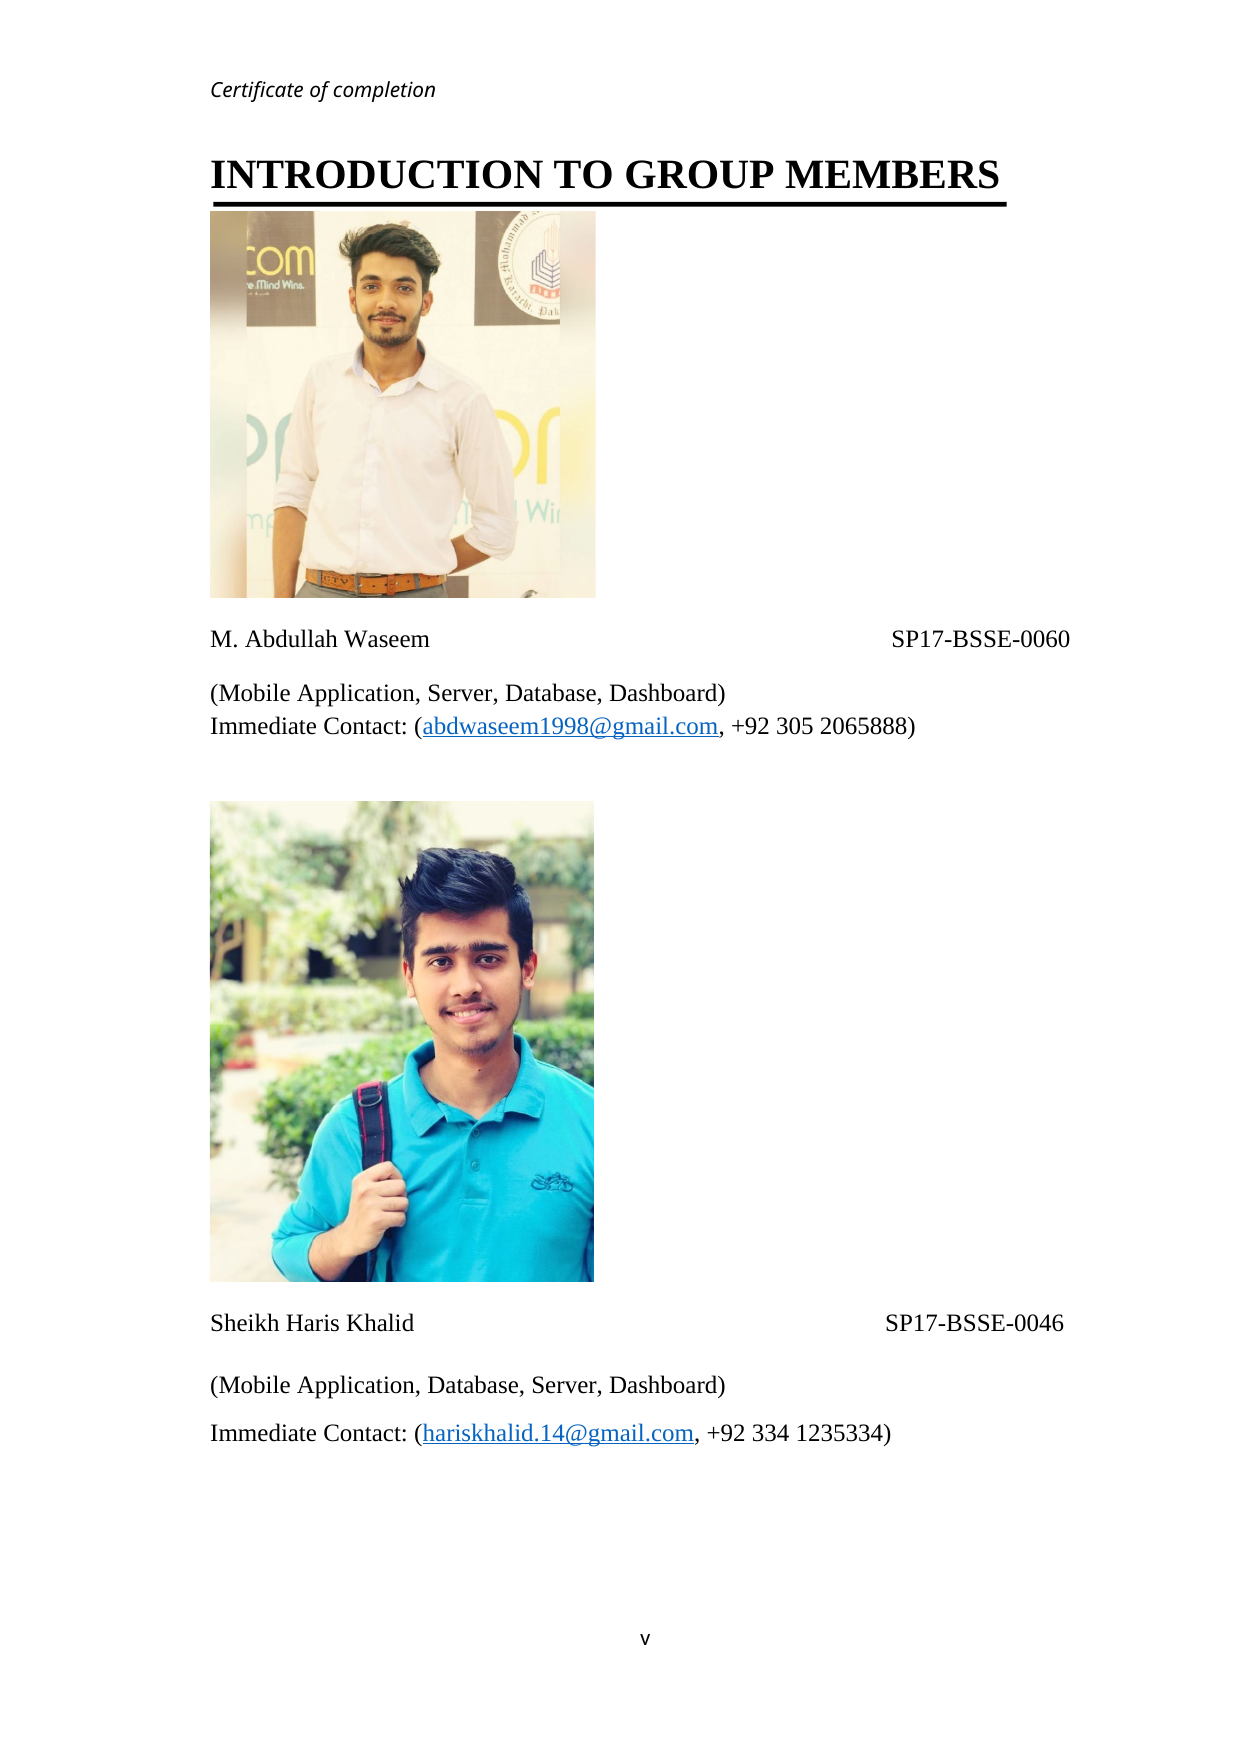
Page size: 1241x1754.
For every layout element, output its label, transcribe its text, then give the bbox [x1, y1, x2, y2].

text M. Abdullah Waseem SP17-BSSE-0060 [210, 624, 1080, 653]
picture [583, 1207, 594, 1282]
text Sheikh Haris Khalid SP17-BSSE-0046 (Mobile Application, Database, Server, Dashboard) [210, 1308, 1080, 1399]
picture [209, 801, 594, 1282]
picture [210, 211, 596, 598]
text (Mobile Application, Server, Database, Dashboard) Immediate Contact: (abdwaseem1998@gmail.com, +92 305 2065888) [210, 678, 1080, 739]
text Immediate Contact: (hariskhalid.14@gmail.com, +92 334 1235334) [210, 1418, 1080, 1447]
